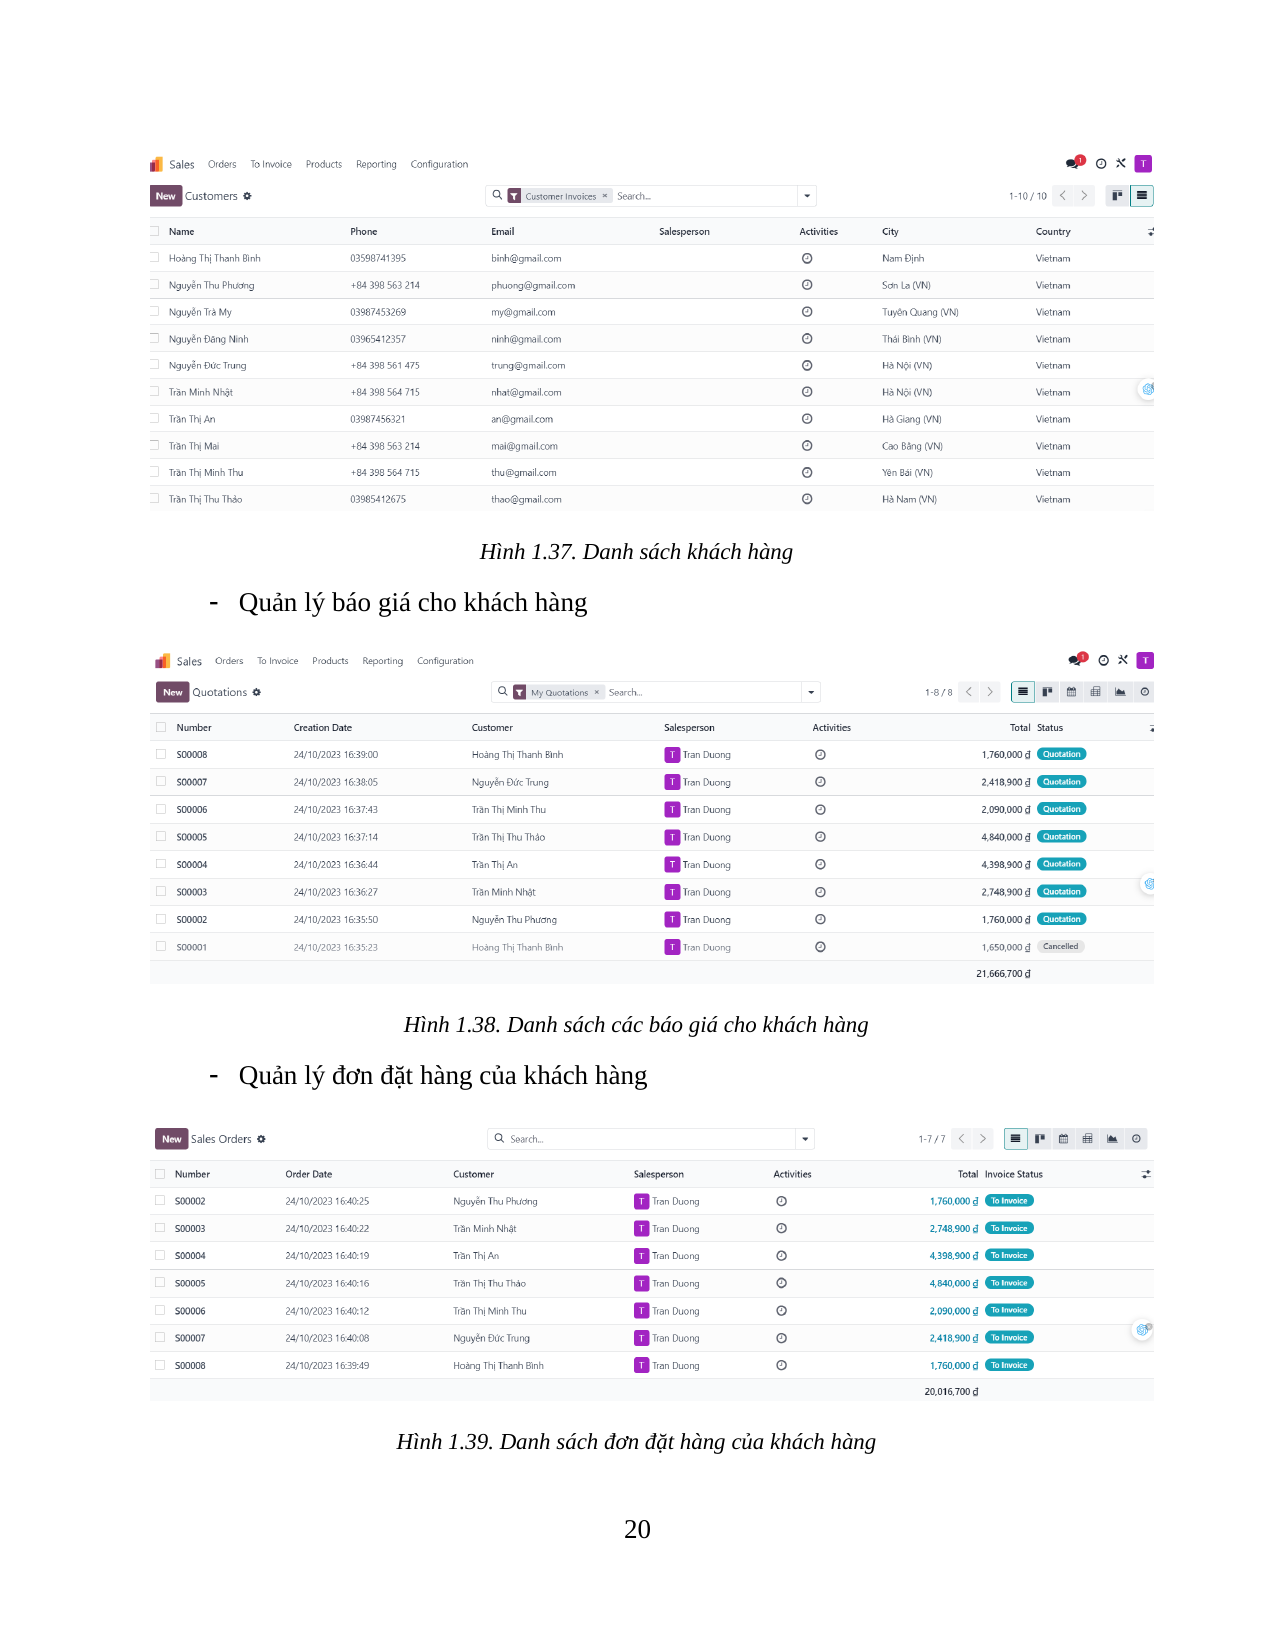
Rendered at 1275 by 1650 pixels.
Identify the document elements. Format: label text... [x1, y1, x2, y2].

text Quản lý đơn đặt hàng của khách hàng [209, 1059, 1125, 1090]
picture [150, 1121, 1154, 1401]
text Hình 1.37. Danh sách khách hàng [150, 538, 1125, 565]
text Hình 1.39. Danh sách đơn đặt hàng của khách hàng [150, 1428, 1125, 1455]
text Hình 1.38. Danh sách các báo giá cho khách hàng [150, 1012, 1125, 1038]
text Quản lý báo giá cho khách hàng [209, 586, 1125, 617]
picture [150, 150, 1154, 511]
picture [150, 648, 1154, 984]
